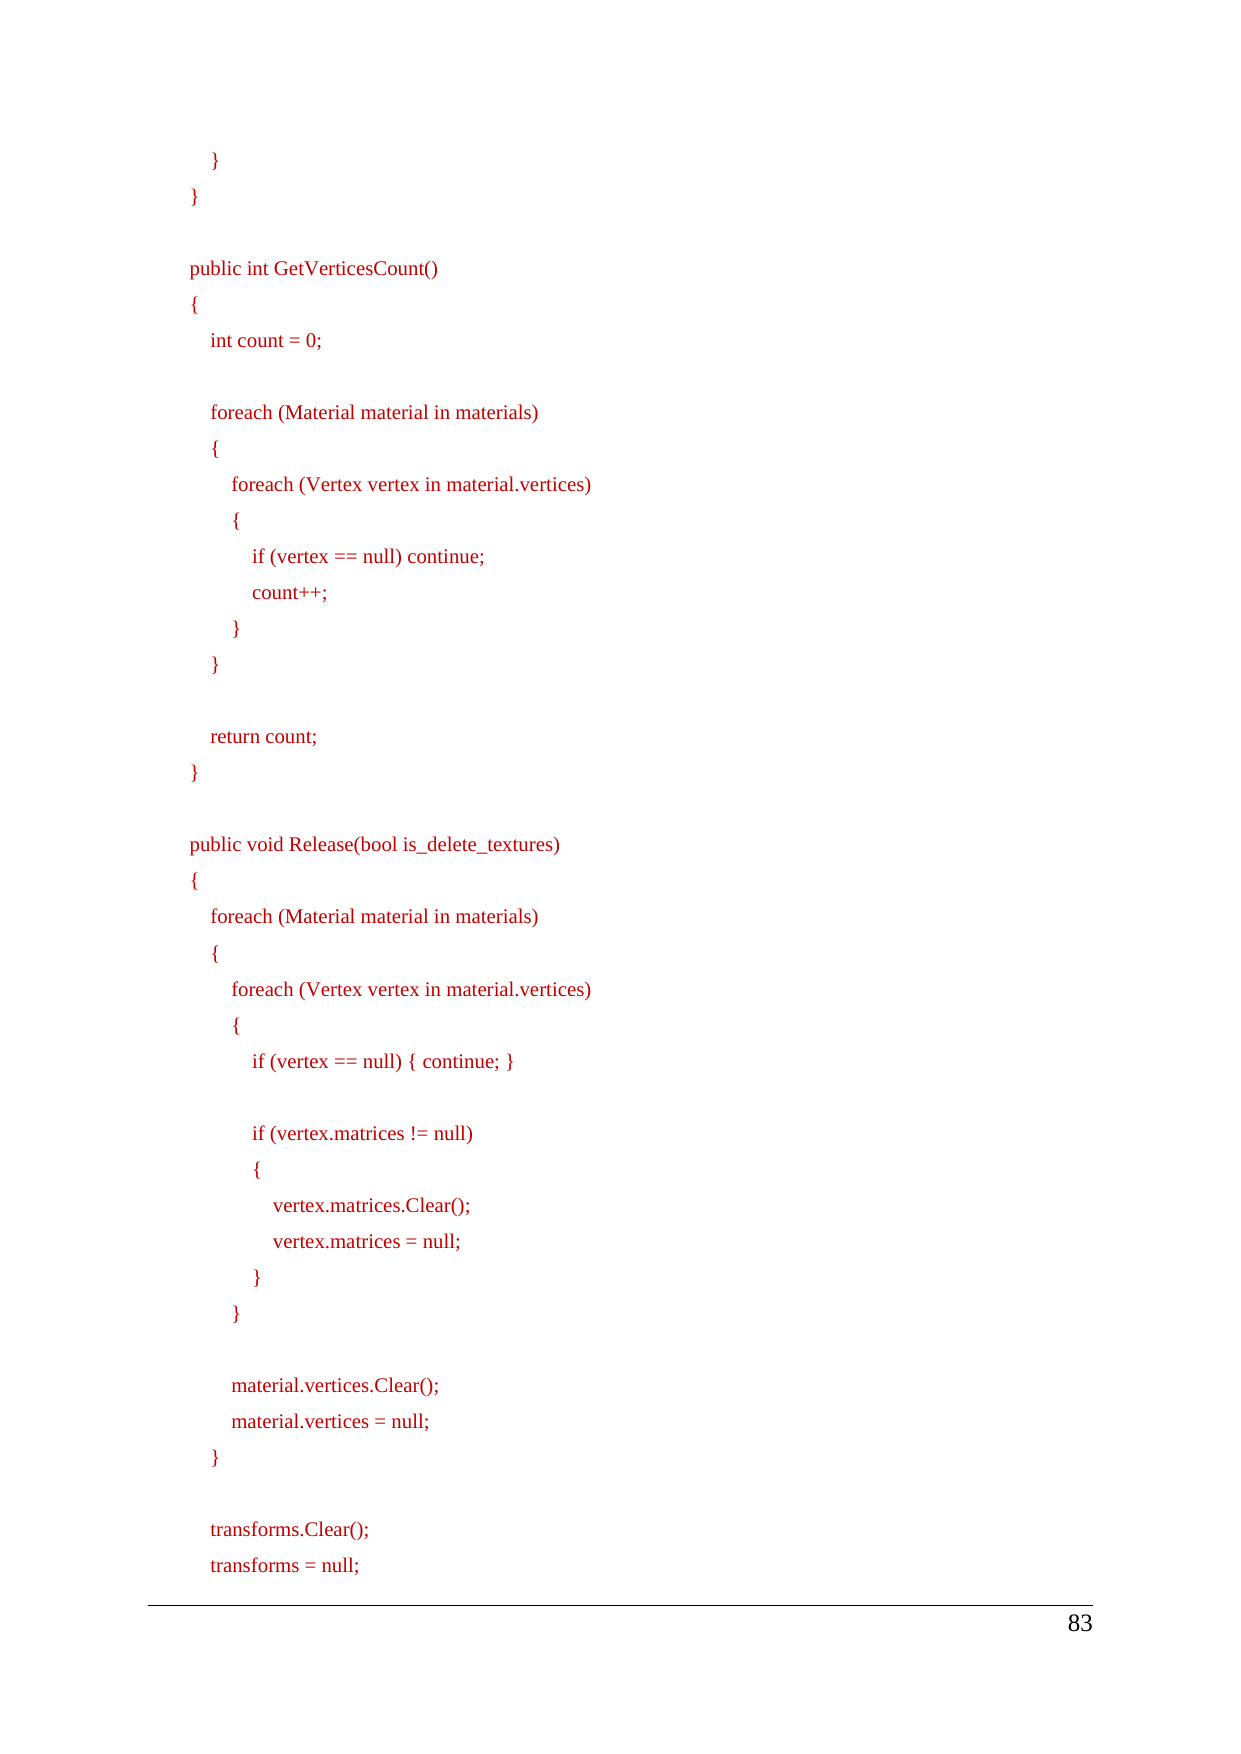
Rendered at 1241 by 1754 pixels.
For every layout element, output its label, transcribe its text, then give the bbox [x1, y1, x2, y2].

text if (vertex == null) continue; [148, 544, 1093, 568]
text public int GetVerticesCount() [148, 256, 1093, 280]
text vertex.matrices.Clear(); [148, 1193, 1093, 1217]
text if (vertex == null) { continue; } [148, 1049, 1093, 1073]
text transforms.Clear(); [148, 1517, 1093, 1541]
text int count = 0; [148, 328, 1093, 352]
text { [148, 436, 1093, 460]
text foreach (Vertex vertex in material.vertices) [148, 472, 1093, 496]
text public void Release(bool is_delete_textures) [148, 832, 1093, 856]
text foreach (Material material in materials) [148, 400, 1093, 424]
text } [148, 148, 1093, 172]
text count++; [148, 580, 1093, 604]
text vertex.matrices = null; [148, 1229, 1093, 1253]
text foreach (Material material in materials) [148, 904, 1093, 928]
text { [148, 292, 1093, 316]
text } [148, 616, 1093, 640]
text { [148, 508, 1093, 532]
text { [148, 868, 1093, 892]
text material.vertices.Clear(); [148, 1373, 1093, 1397]
text material.vertices = null; [148, 1409, 1093, 1433]
text { [148, 1157, 1093, 1181]
text } [148, 652, 1093, 676]
text } [148, 760, 1093, 784]
text } [148, 184, 1093, 208]
text } [148, 1445, 1093, 1469]
text { [148, 1013, 1093, 1037]
text if (vertex.matrices != null) [148, 1121, 1093, 1145]
text } [148, 1301, 1093, 1325]
text return count; [148, 724, 1093, 748]
text { [148, 941, 1093, 964]
text foreach (Vertex vertex in material.vertices) [148, 977, 1093, 1001]
text transforms = null; [148, 1553, 1093, 1577]
text } [148, 1265, 1093, 1289]
